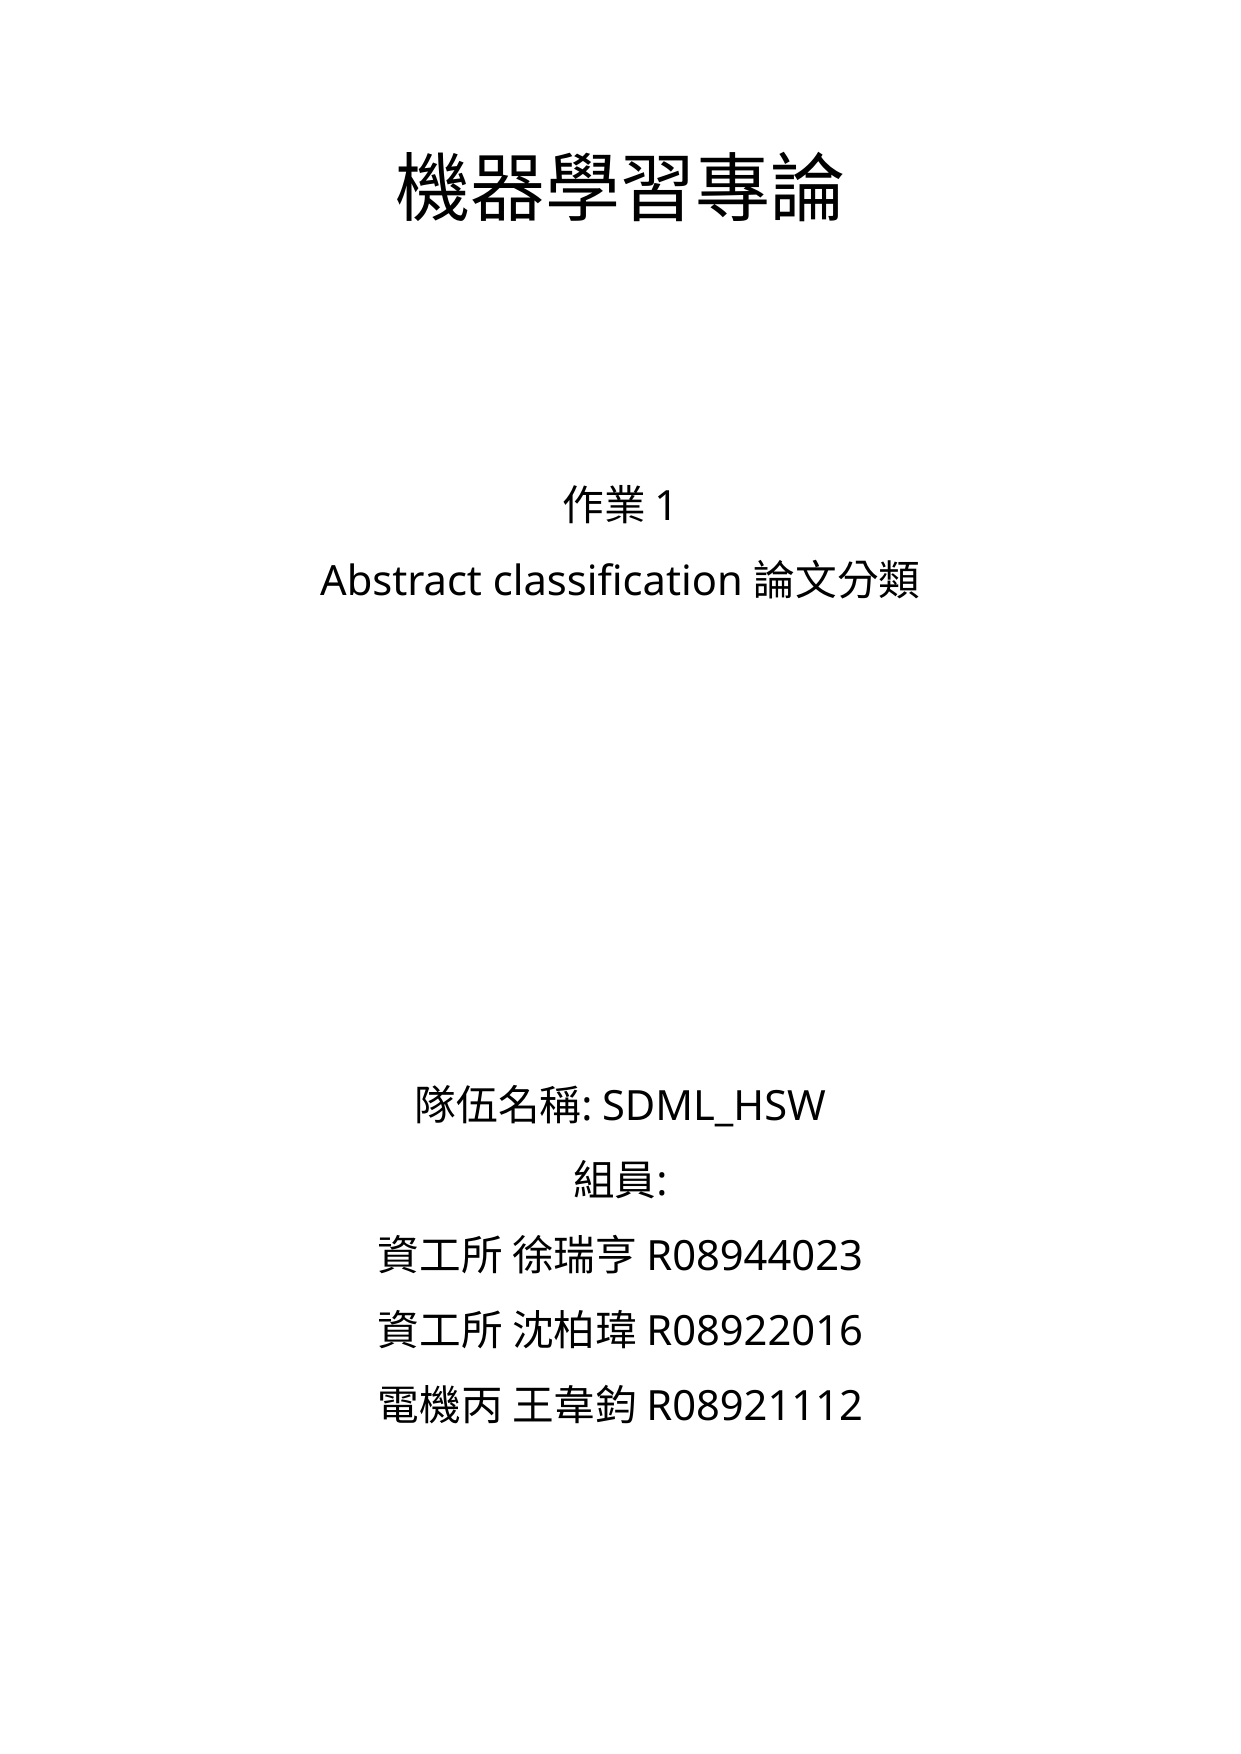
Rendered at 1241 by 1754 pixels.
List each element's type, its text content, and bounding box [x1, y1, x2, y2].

text 資工所 沈柏瑋 R08922016 [148, 1289, 1092, 1364]
text 組員: [148, 1139, 1092, 1214]
text 電機丙 王韋鈞 R08921112 [148, 1364, 1092, 1439]
text 資工所 徐瑞亨 R08944023 [148, 1214, 1092, 1289]
text Abstract classification 論文分類 [148, 539, 1092, 614]
text 機器學習專論 [148, 127, 1092, 239]
text 作業1 [148, 464, 1092, 539]
text 隊伍名稱: SDML_HSW [148, 1064, 1092, 1139]
